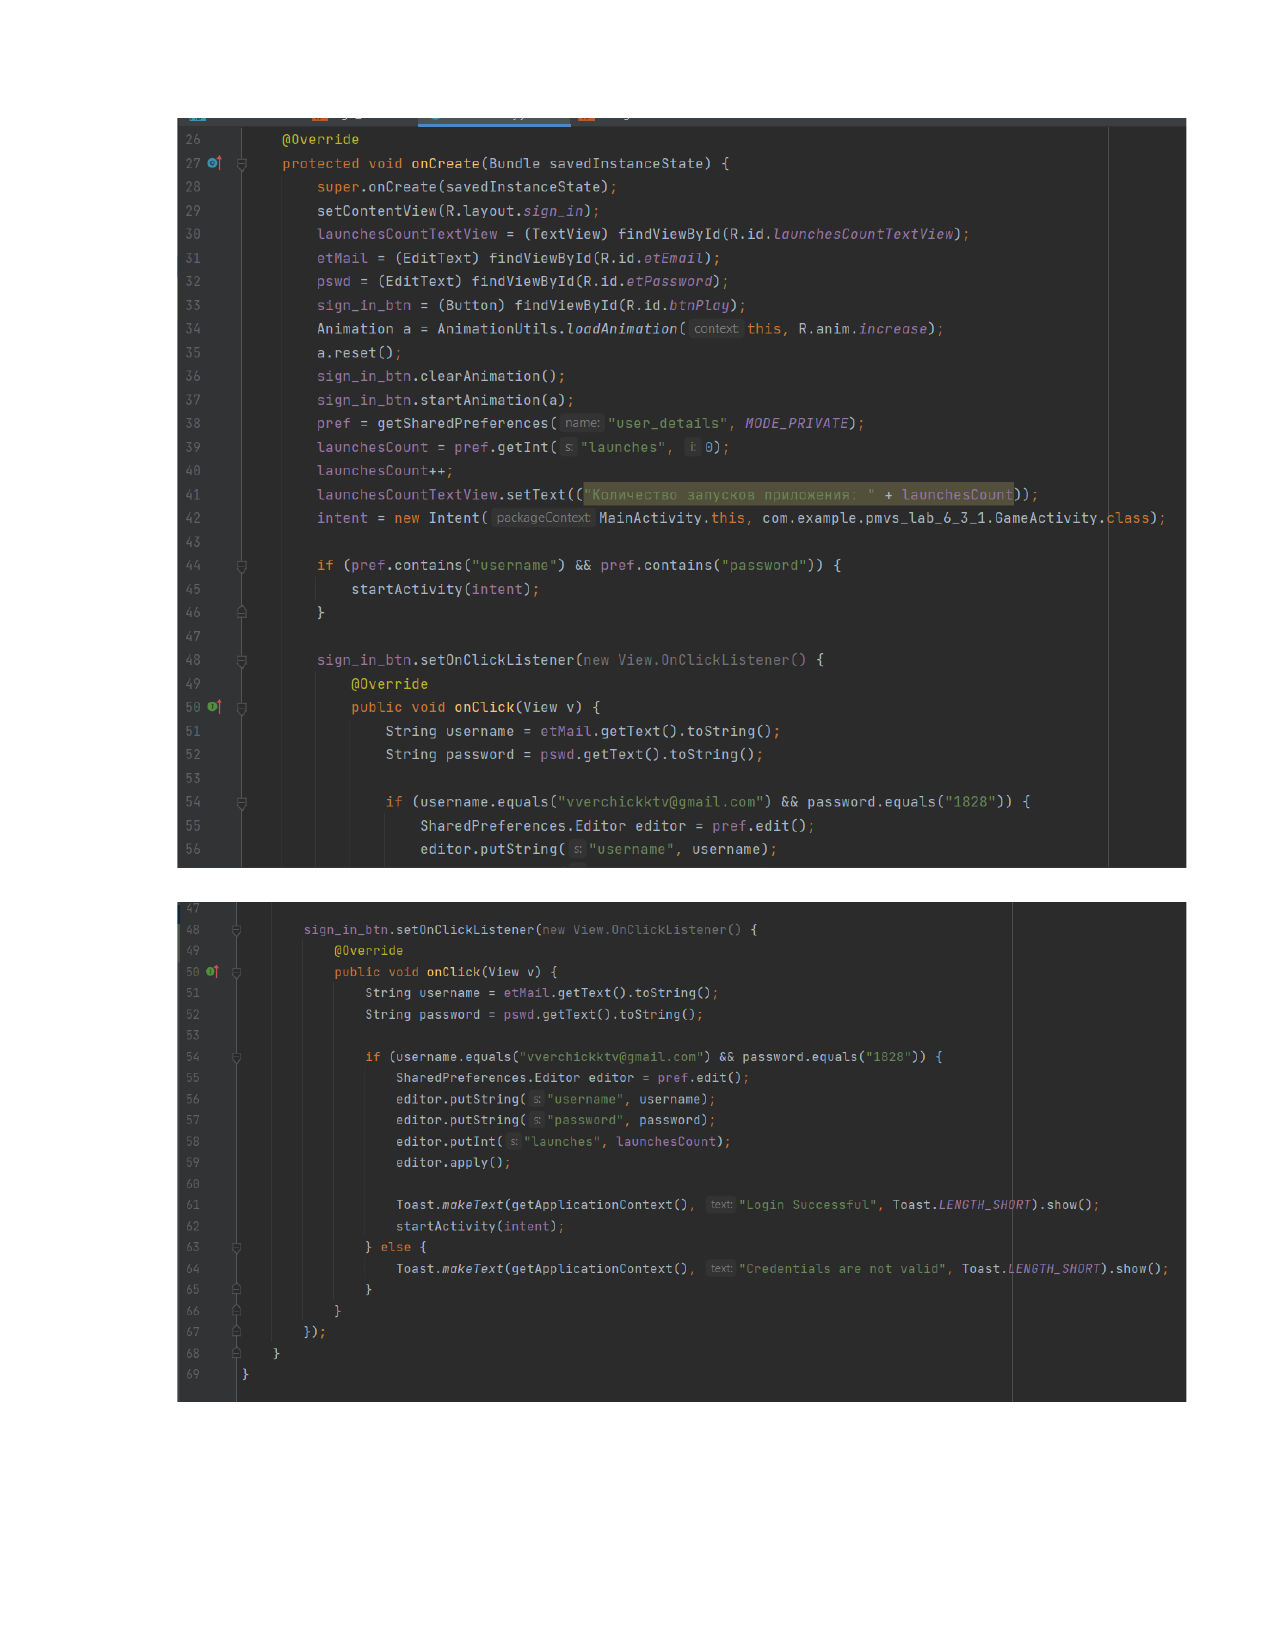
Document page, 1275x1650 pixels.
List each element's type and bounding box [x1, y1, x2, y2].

picture [177, 902, 1187, 1402]
picture [177, 118, 1187, 868]
